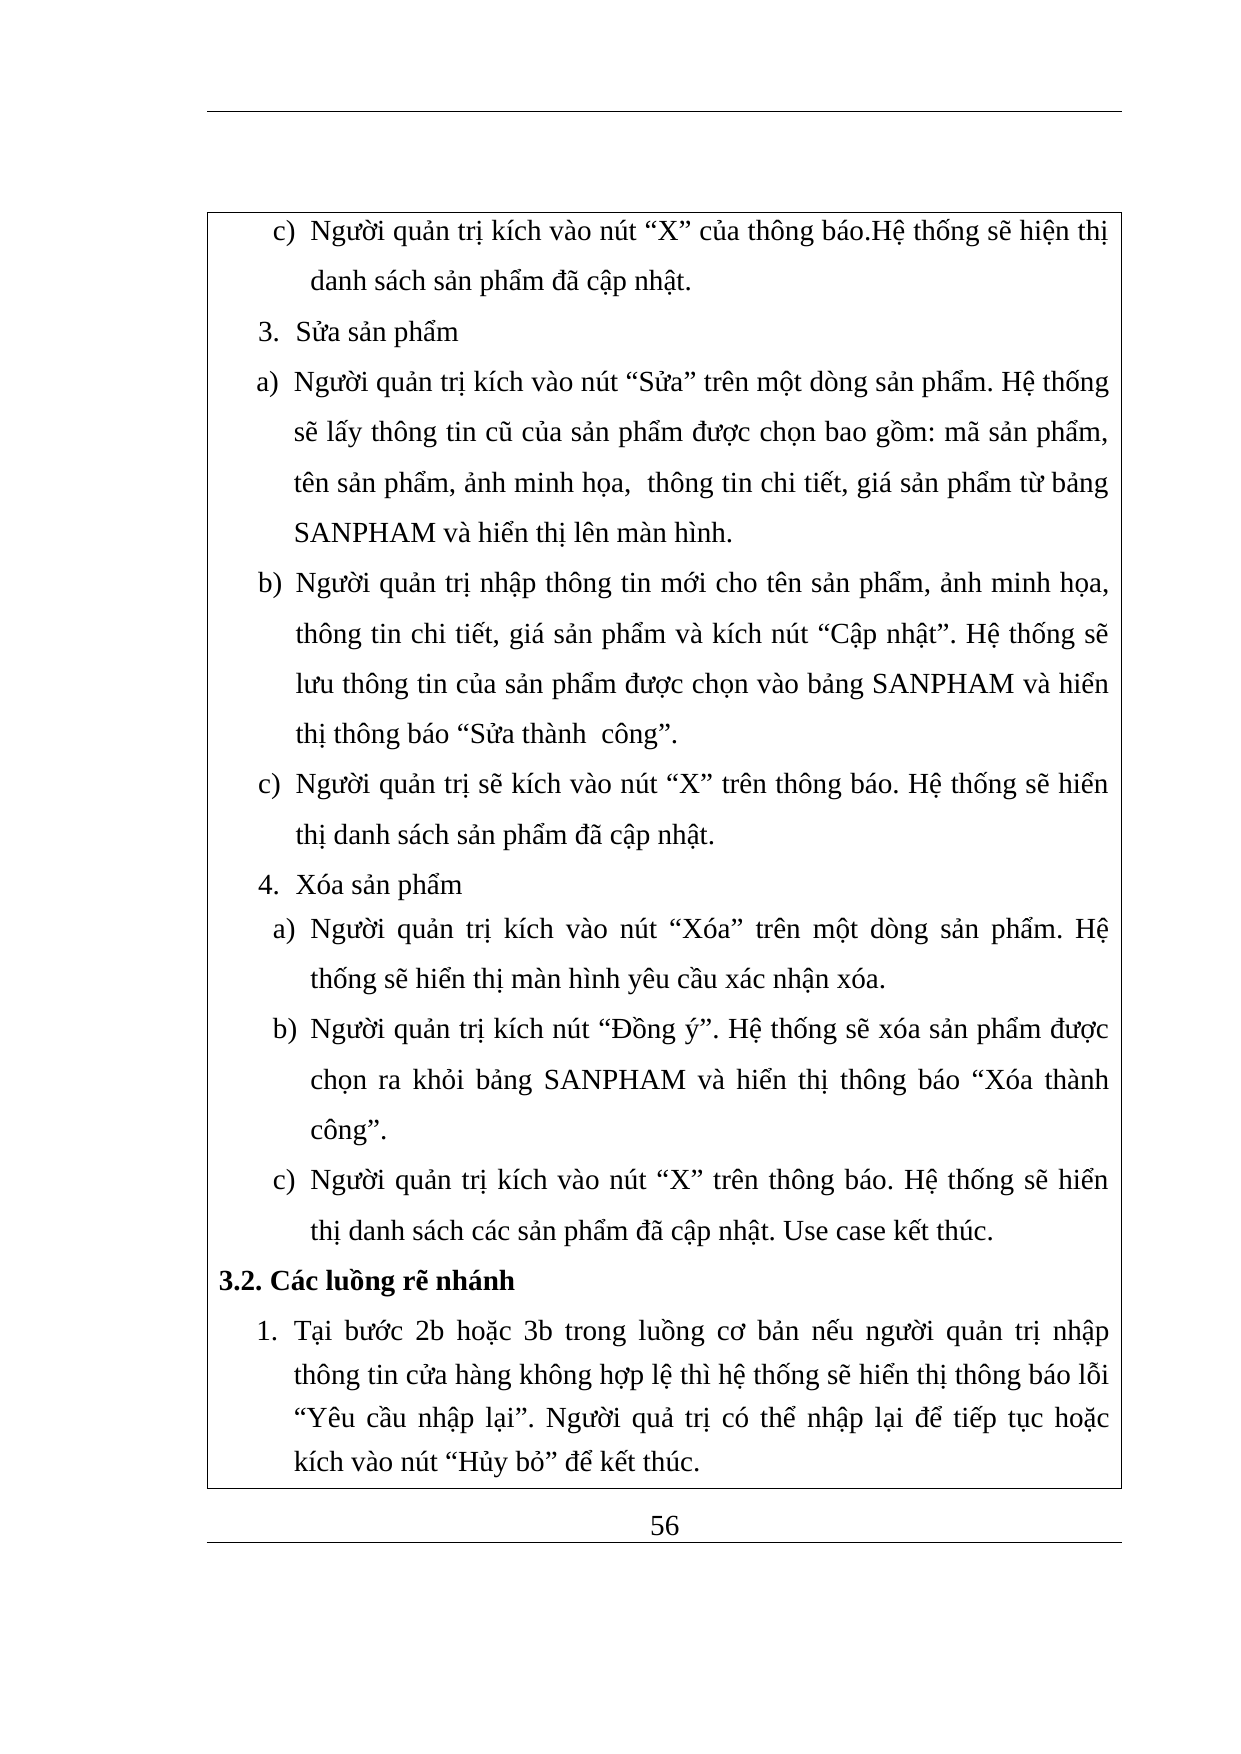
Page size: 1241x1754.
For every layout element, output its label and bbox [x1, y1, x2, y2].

table_header [208, 213, 1121, 1487]
